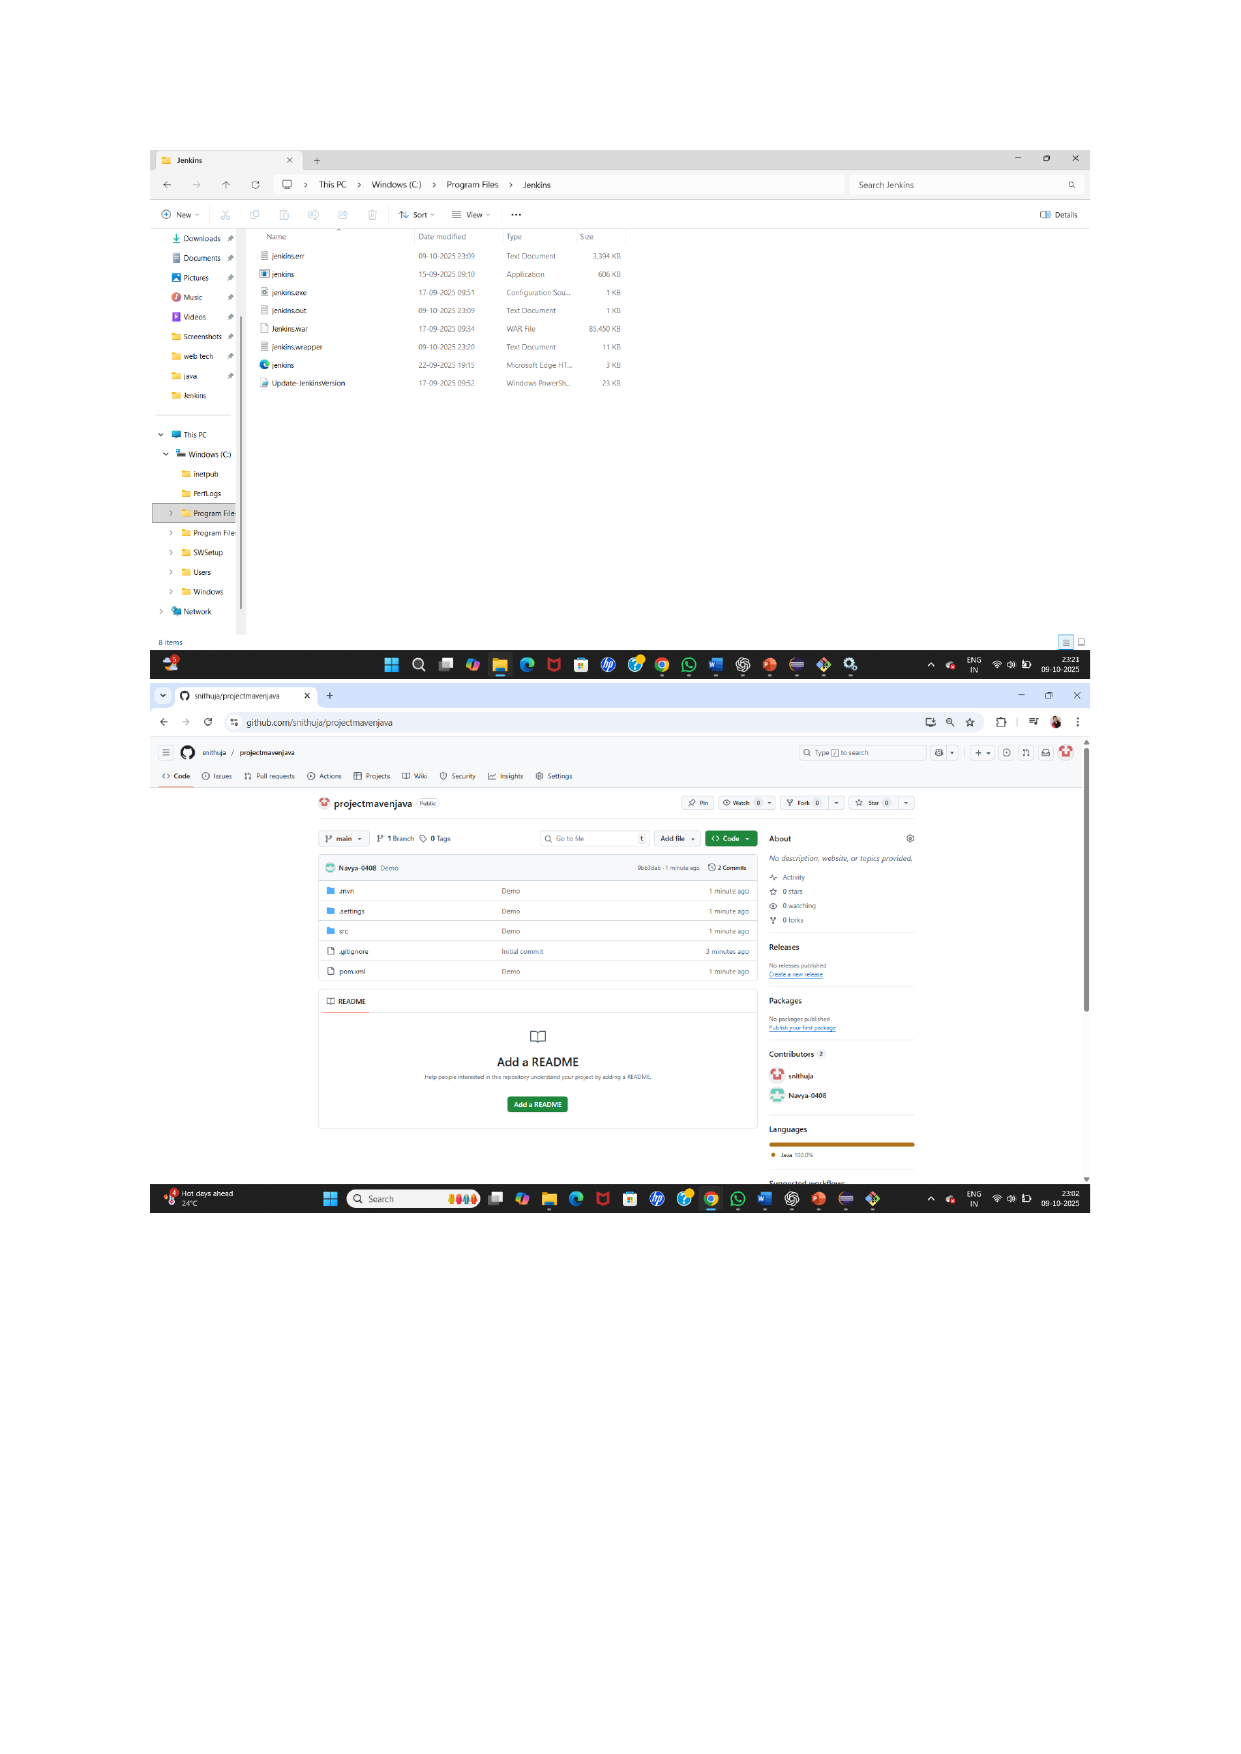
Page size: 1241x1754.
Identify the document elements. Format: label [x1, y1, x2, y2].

picture [150, 150, 1091, 679]
picture [150, 683, 1091, 1213]
